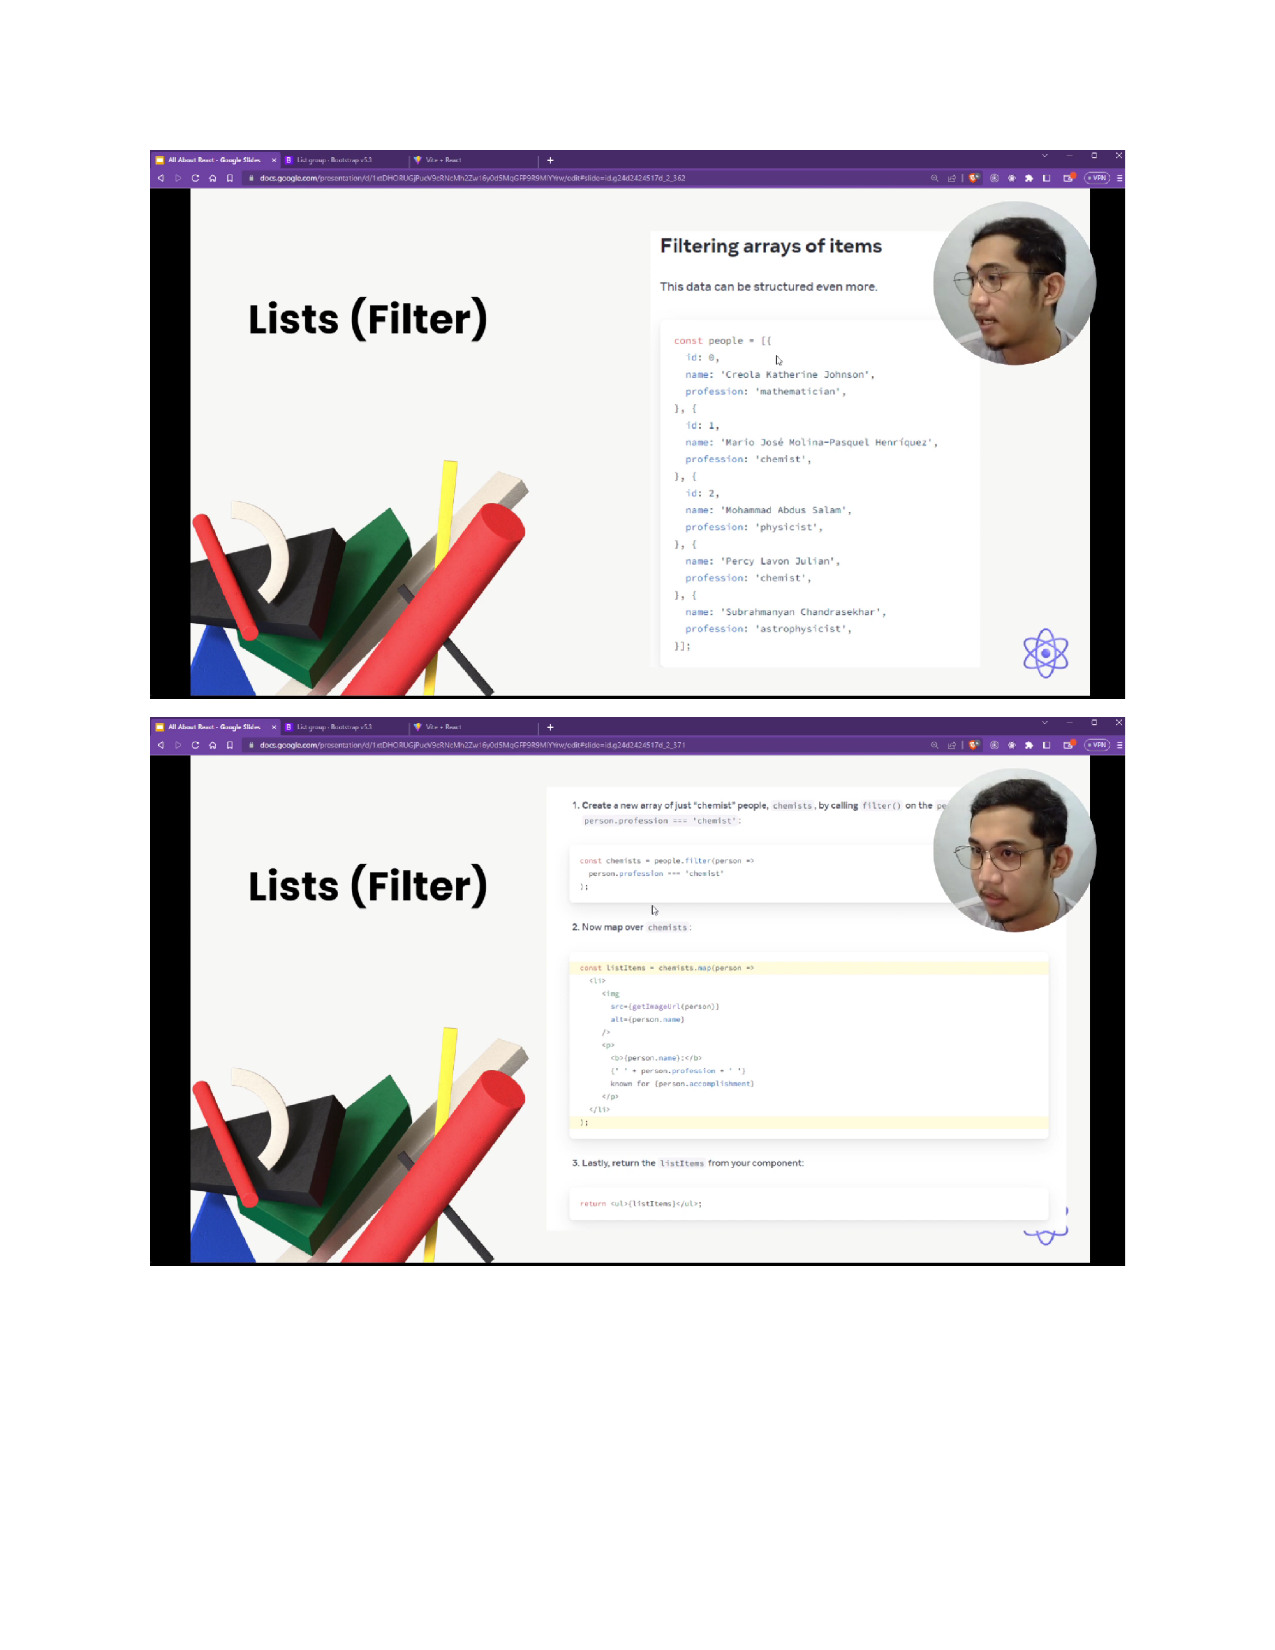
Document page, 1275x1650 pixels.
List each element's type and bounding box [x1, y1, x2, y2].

picture [150, 150, 1125, 699]
picture [150, 717, 1125, 1266]
